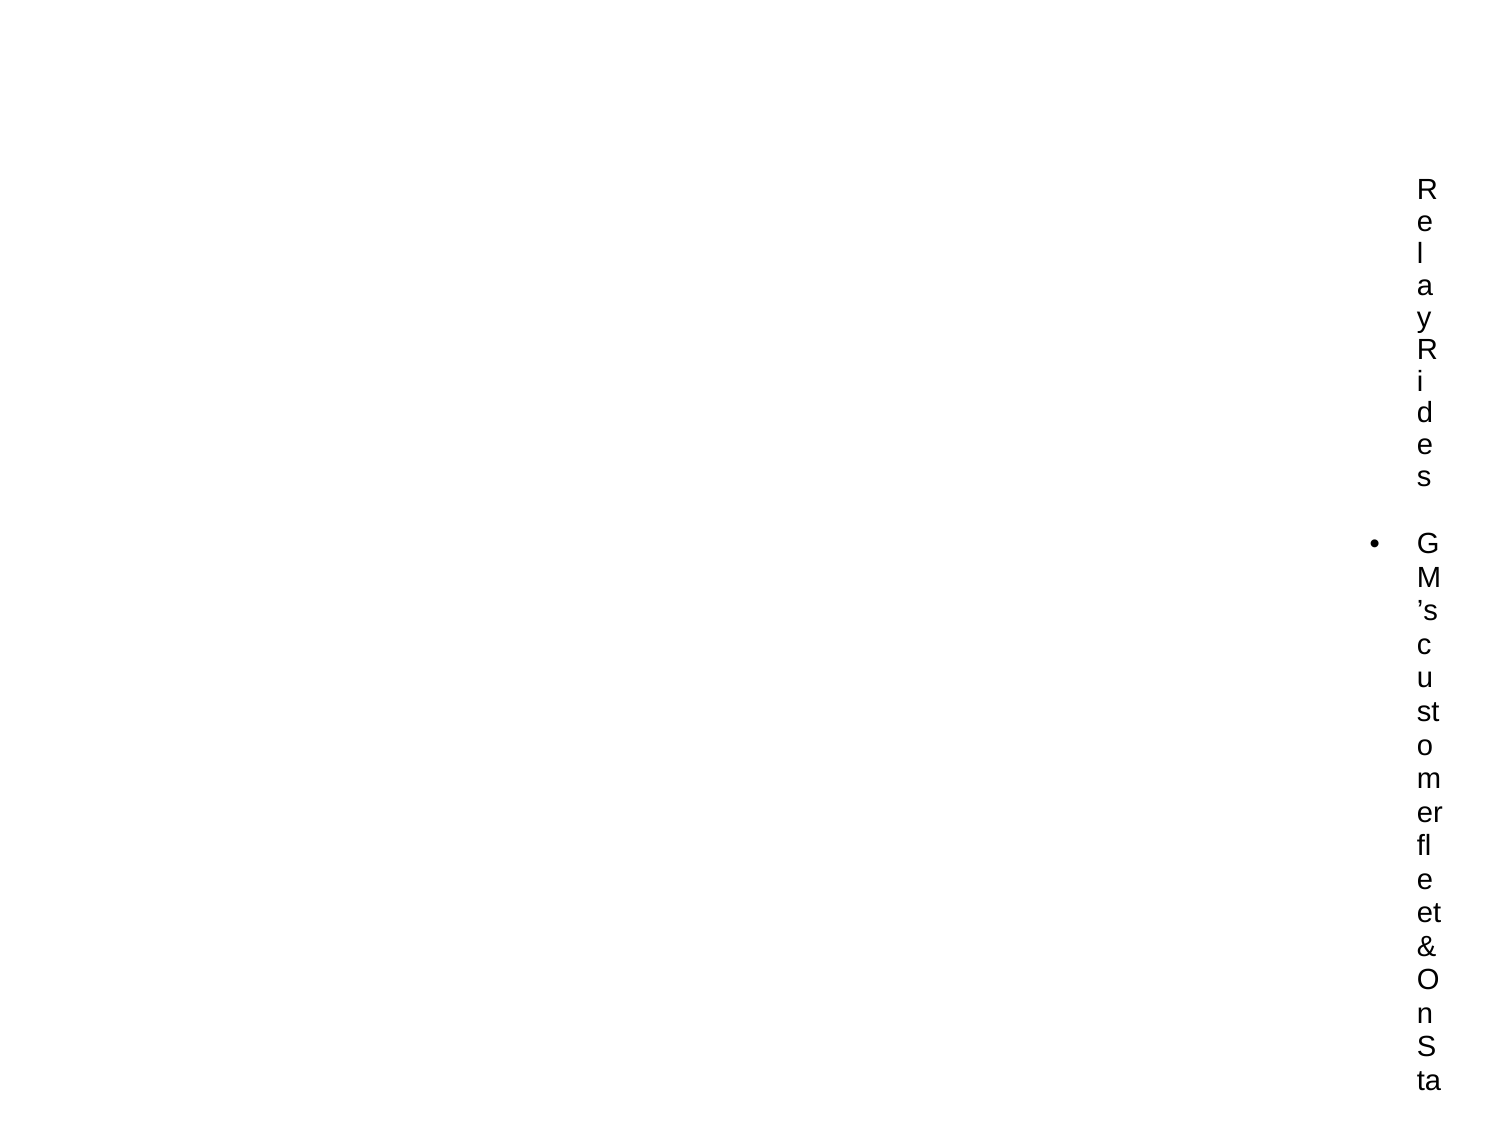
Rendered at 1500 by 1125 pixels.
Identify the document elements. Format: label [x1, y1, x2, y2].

list [1417, 526, 1444, 1097]
